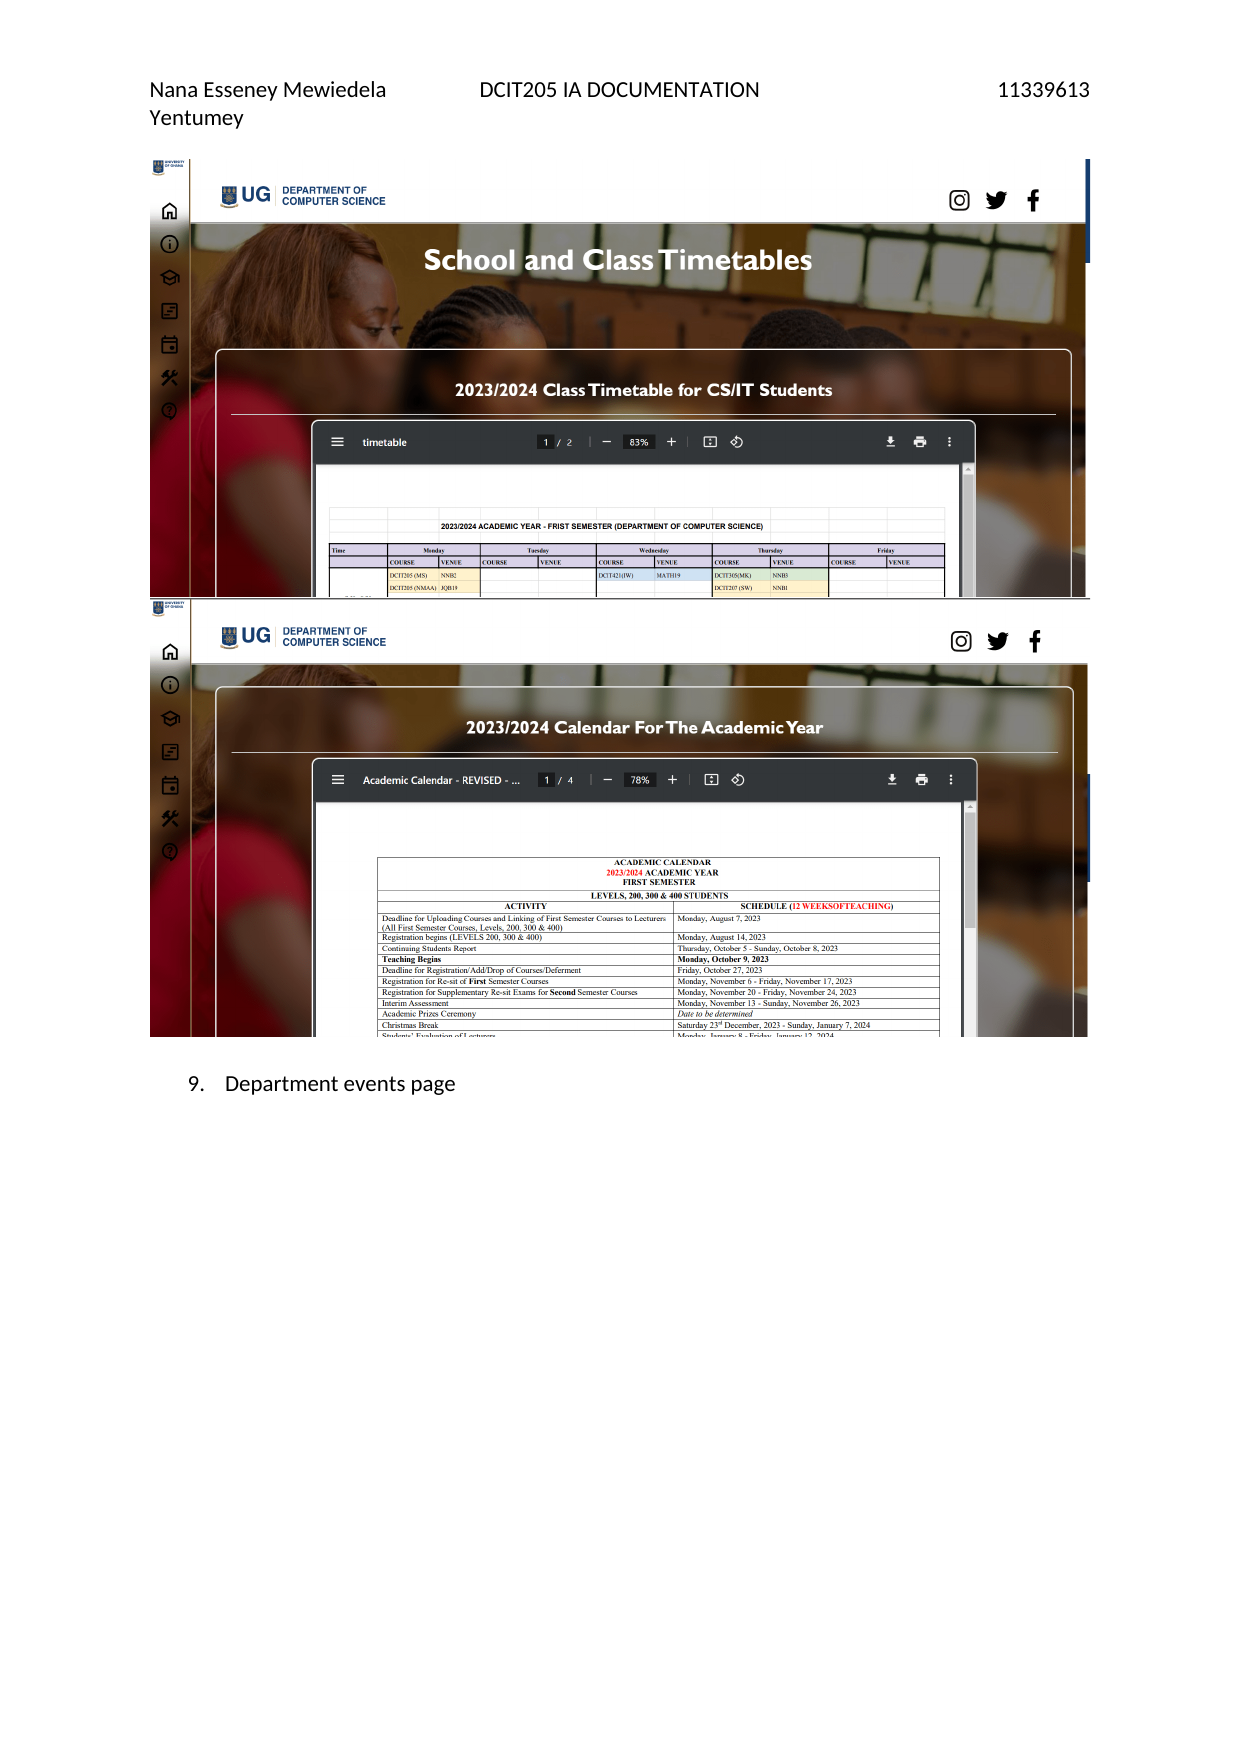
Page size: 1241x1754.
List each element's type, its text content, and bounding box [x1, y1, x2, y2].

picture [150, 598, 1091, 1037]
list Department events page [187, 1069, 1090, 1097]
picture [150, 159, 1091, 597]
